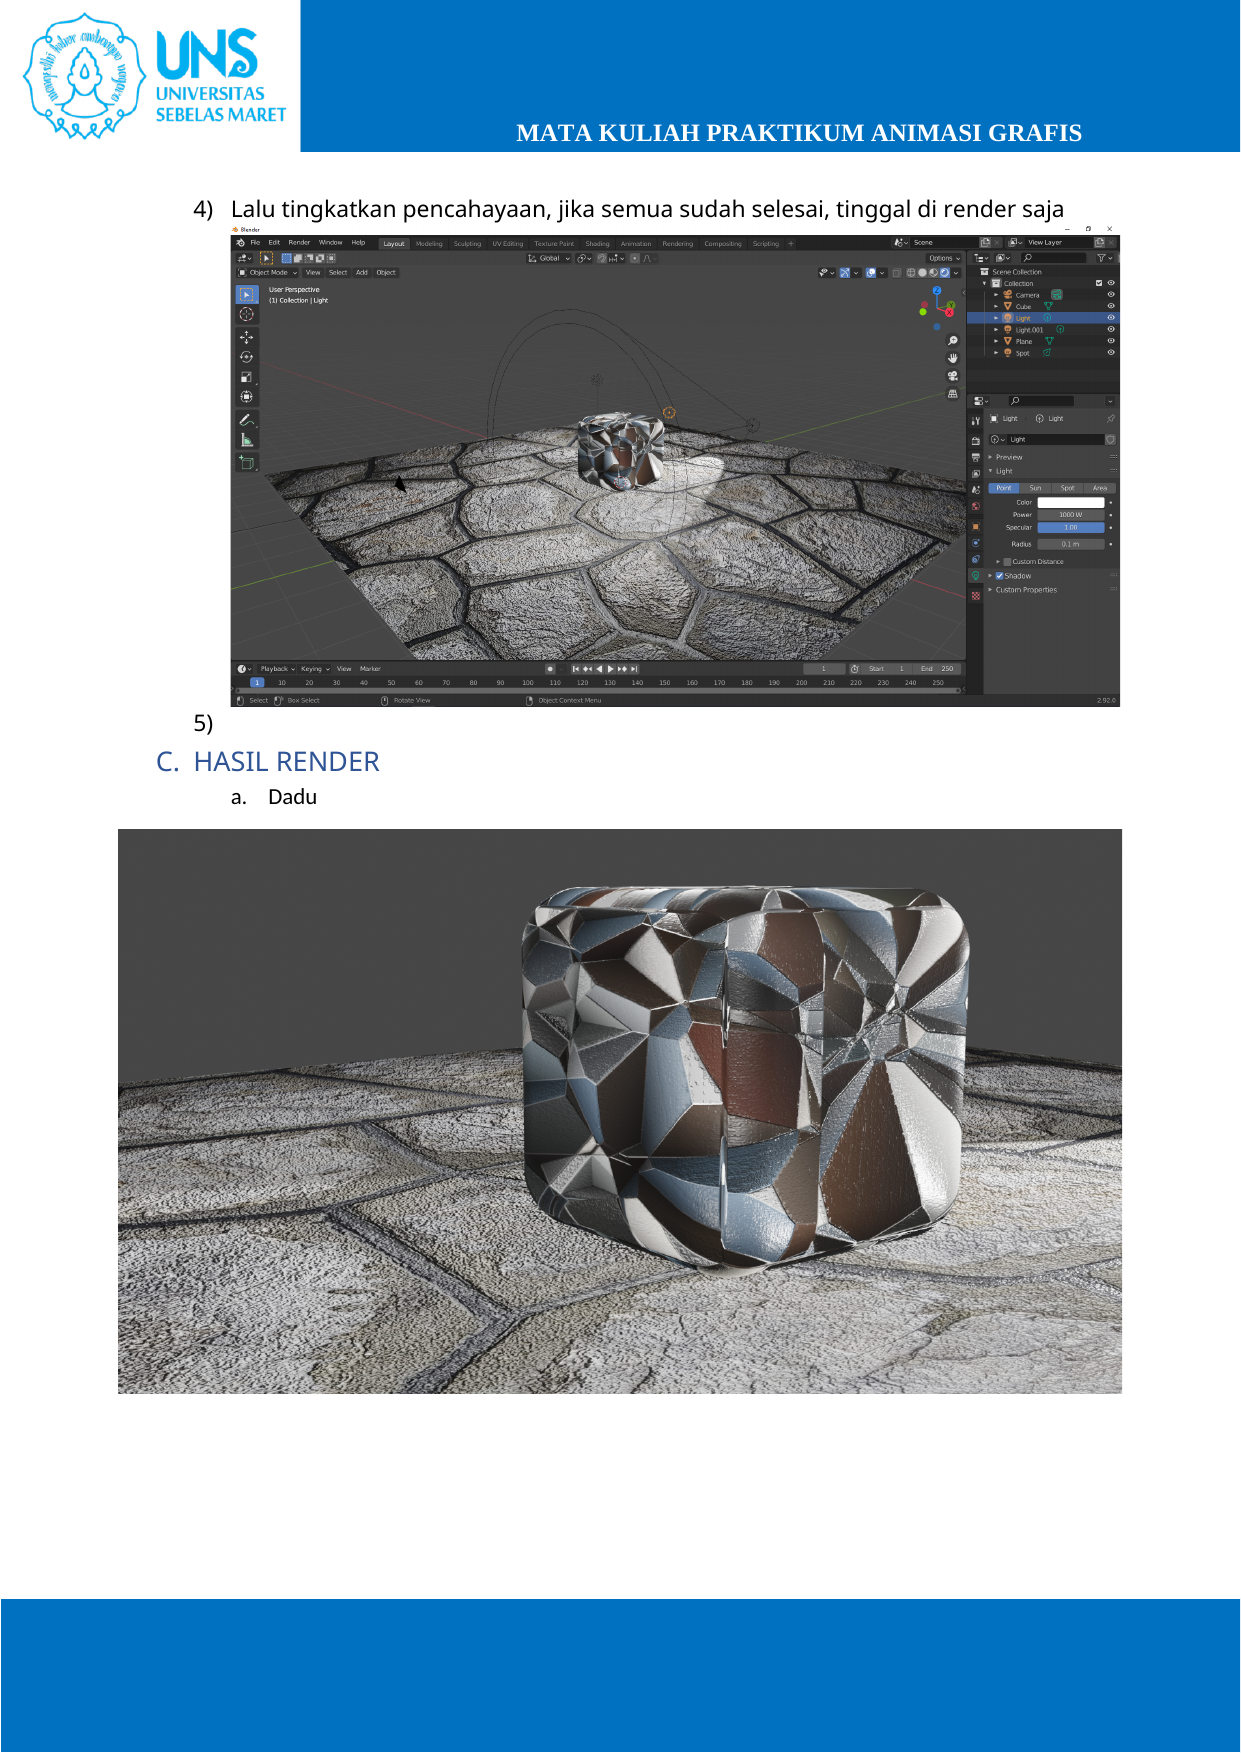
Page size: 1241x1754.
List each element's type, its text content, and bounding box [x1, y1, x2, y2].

picture [230, 224, 1121, 707]
list Dadu [231, 782, 1122, 810]
picture [22, 0, 1240, 152]
picture [118, 829, 1123, 1394]
list Lalu tingkatkan pencahayaan, jika semua sudah selesai, tinggal di render saja [193, 193, 1122, 224]
subtitle HASIL RENDER [156, 742, 1122, 779]
